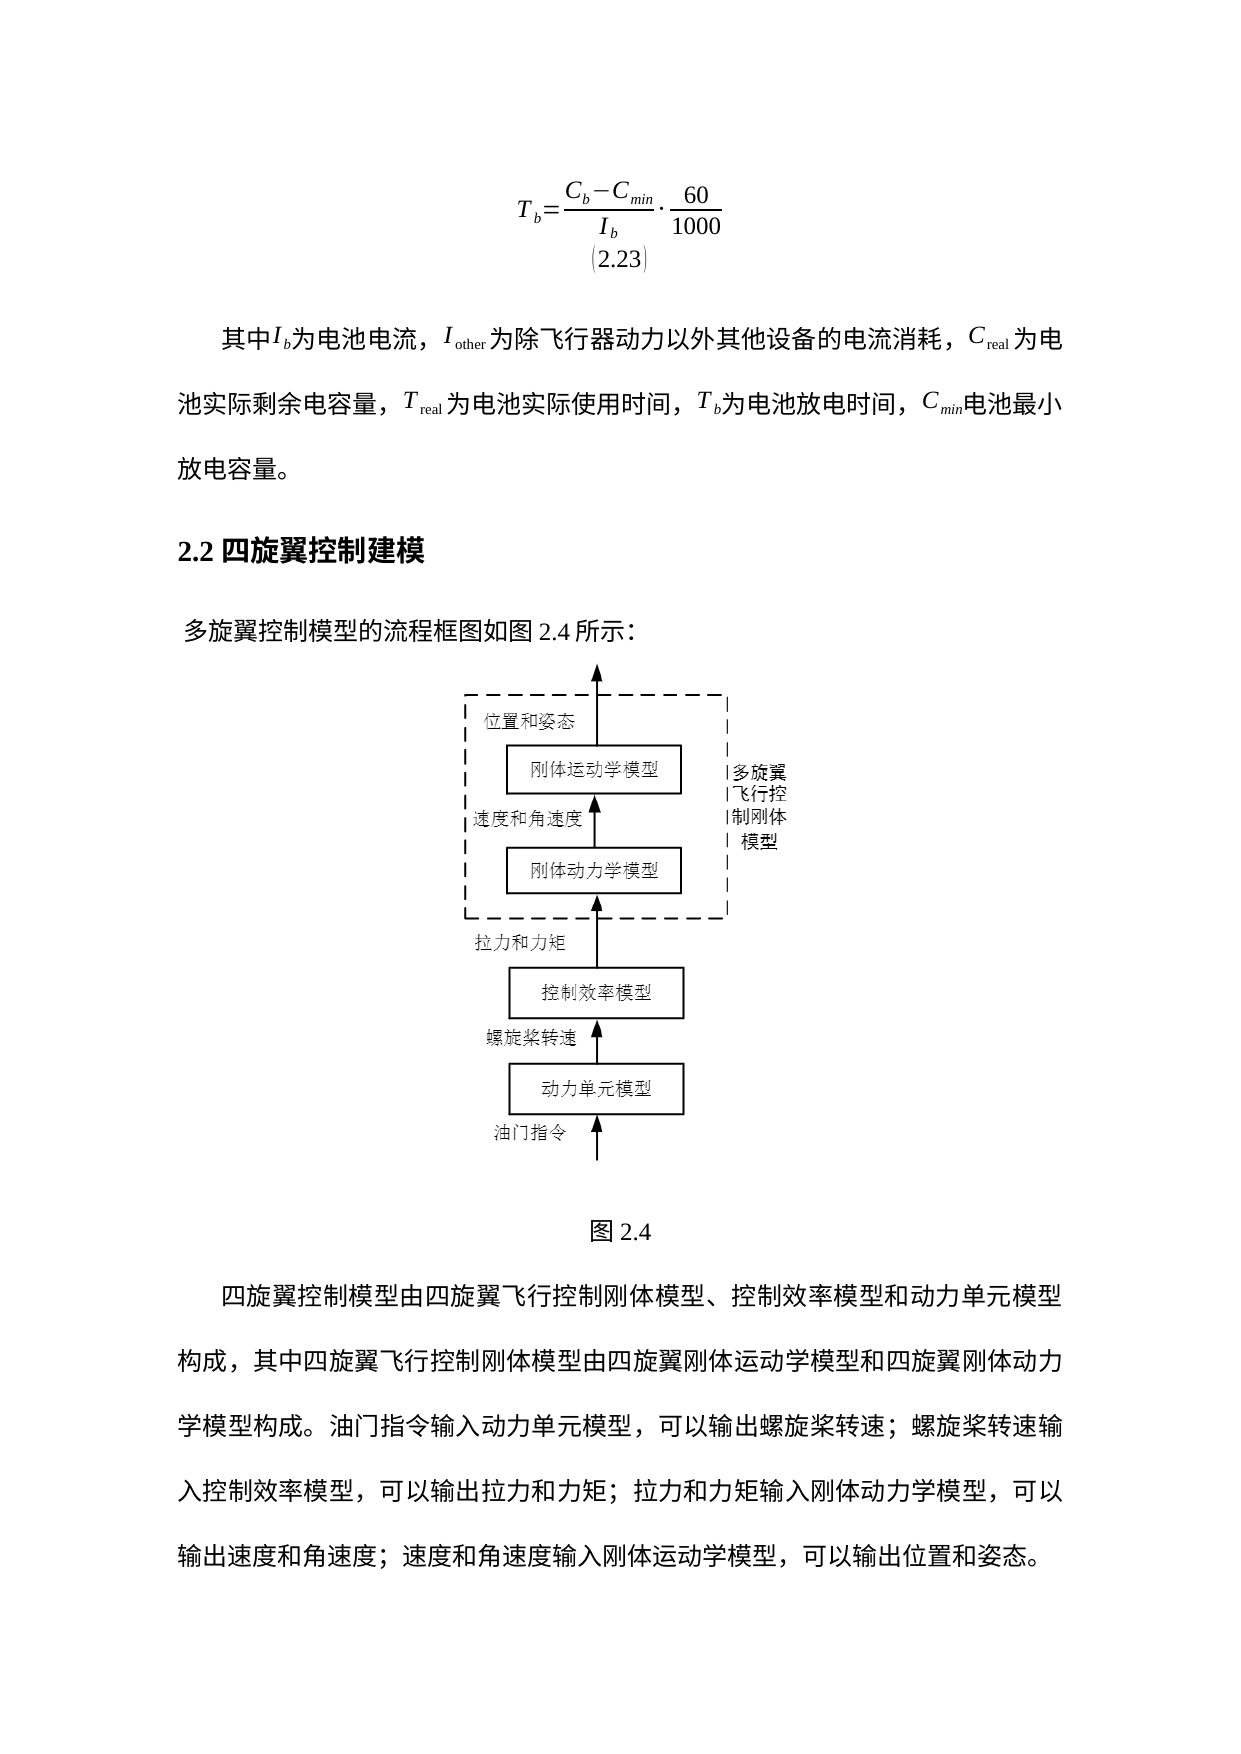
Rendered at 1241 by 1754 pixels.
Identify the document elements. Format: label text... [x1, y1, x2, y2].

text 图 2.4 [177, 1197, 1063, 1262]
text 四旋翼控制模型由四旋翼飞行控制刚体模型、控制效率模型和动力单元模型构成，其中四旋翼飞行控制刚体模型由四旋翼刚体运动学模型和四旋翼刚体动力学模型构成。油门指令输入动力单元模型，可以输出螺旋桨转速；螺旋桨转速输入控制效率模型，可以输出拉力和力矩；拉力和力矩输入刚体动力学模型，可以输出速度和角速度；速度和角速度输入刚体运动学模型，可以输出位置和姿态。 [177, 1262, 1063, 1587]
text 其中为电池电流，为除飞行器动力以外其他设备的电流消耗，为电池实际剩余电容量，为电池实际使用时间，为电池放电时间，电池最小放电容量。 [177, 305, 1063, 500]
text 2.2 四旋翼控制建模 [177, 516, 1063, 581]
text 多旋翼控制模型的流程框图如图2.4所示： [177, 597, 1063, 662]
picture [450, 662, 790, 1164]
